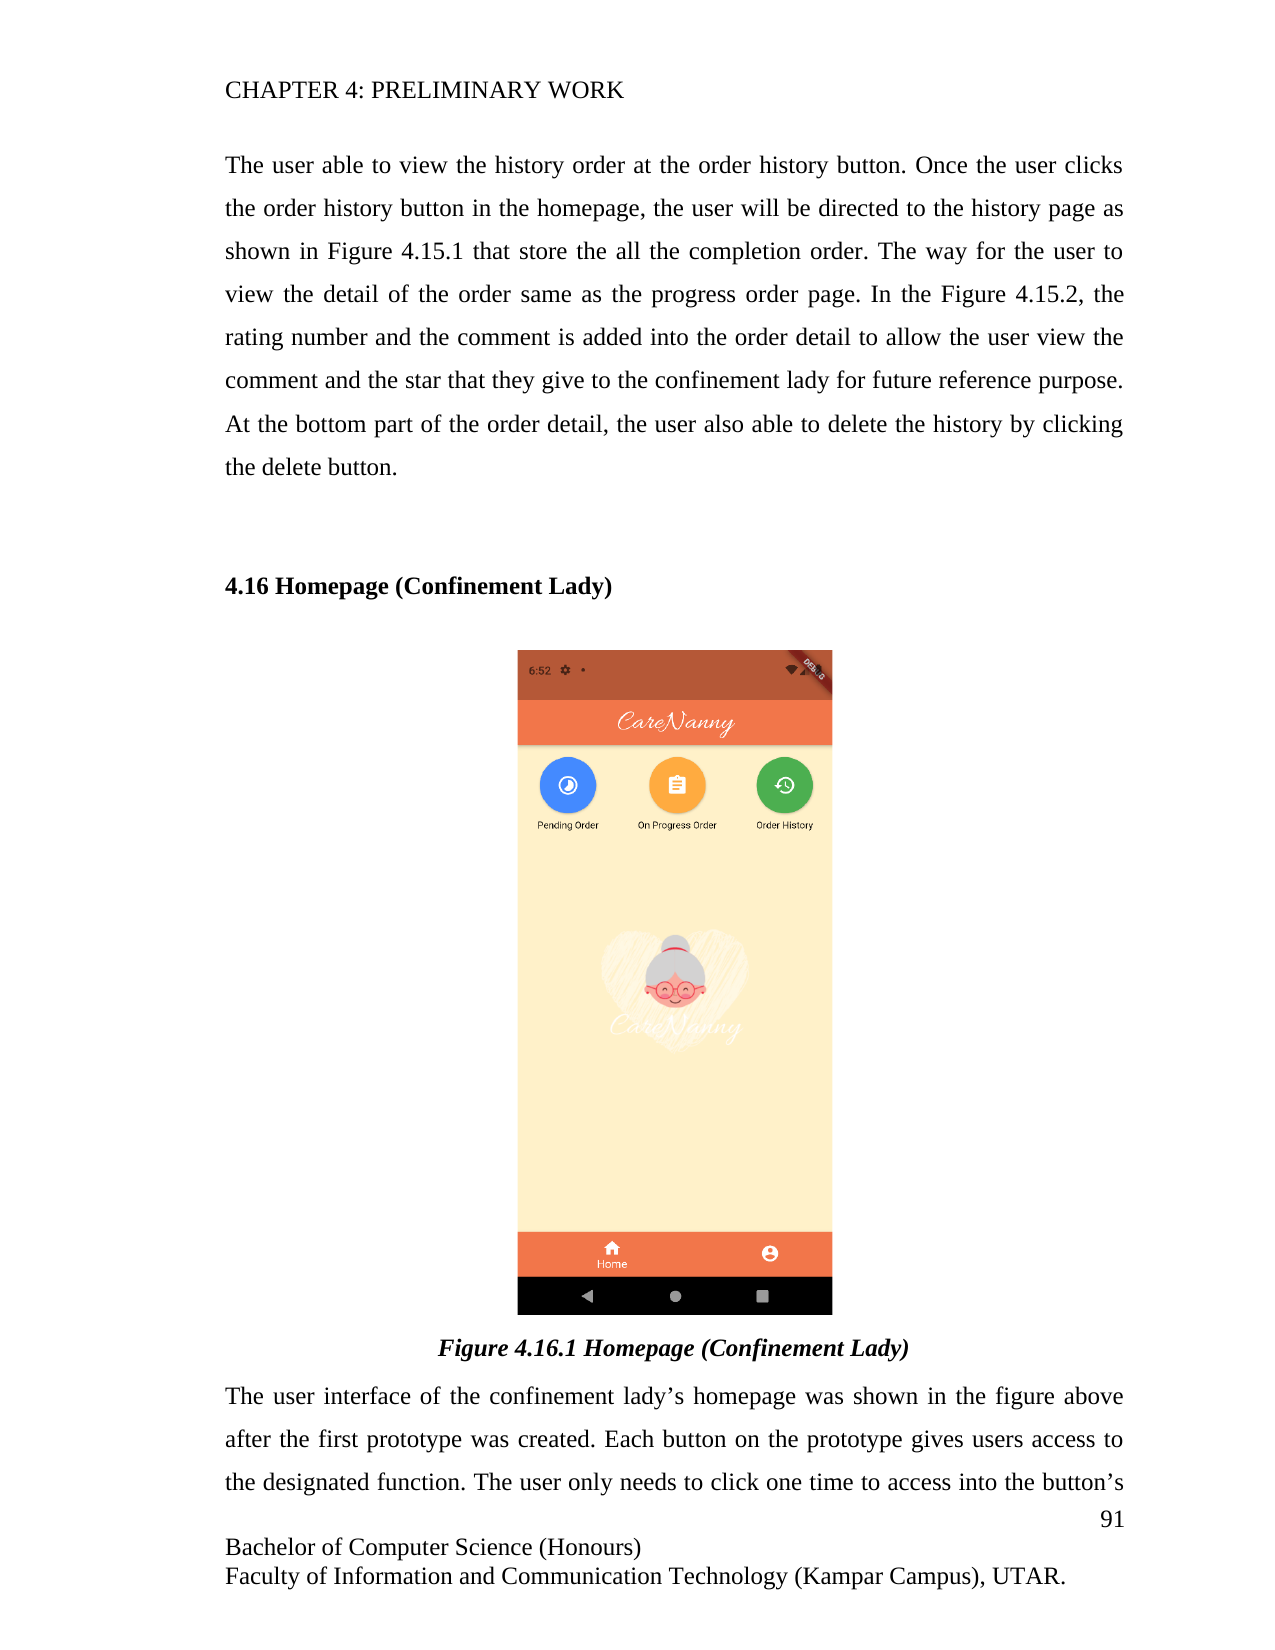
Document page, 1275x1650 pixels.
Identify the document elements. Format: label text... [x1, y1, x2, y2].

text The user able to view the history order at the order history button. Once the user clicks the order history button in the homepage, the user will be directed to the history page as shown in Figure 4.15.1 that store the all the completion order. The way for the user to view the detail of the order same as the progress order page. In the Figure 4.15.2, the rating number and the comment is added into the order detail to allow the user view the comment and the star that they give to the confinement lady for future reference purpose. At the bottom part of the order detail, the user also able to delete the history by clicking the delete button. [225, 150, 1125, 481]
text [225, 1381, 1125, 1496]
subtitle 4.16 Homepage (Confinement Lady) [225, 571, 1125, 600]
text Figure 4.16.1 Homepage (Confinement Lady) [225, 1333, 1125, 1362]
picture [517, 650, 833, 1315]
